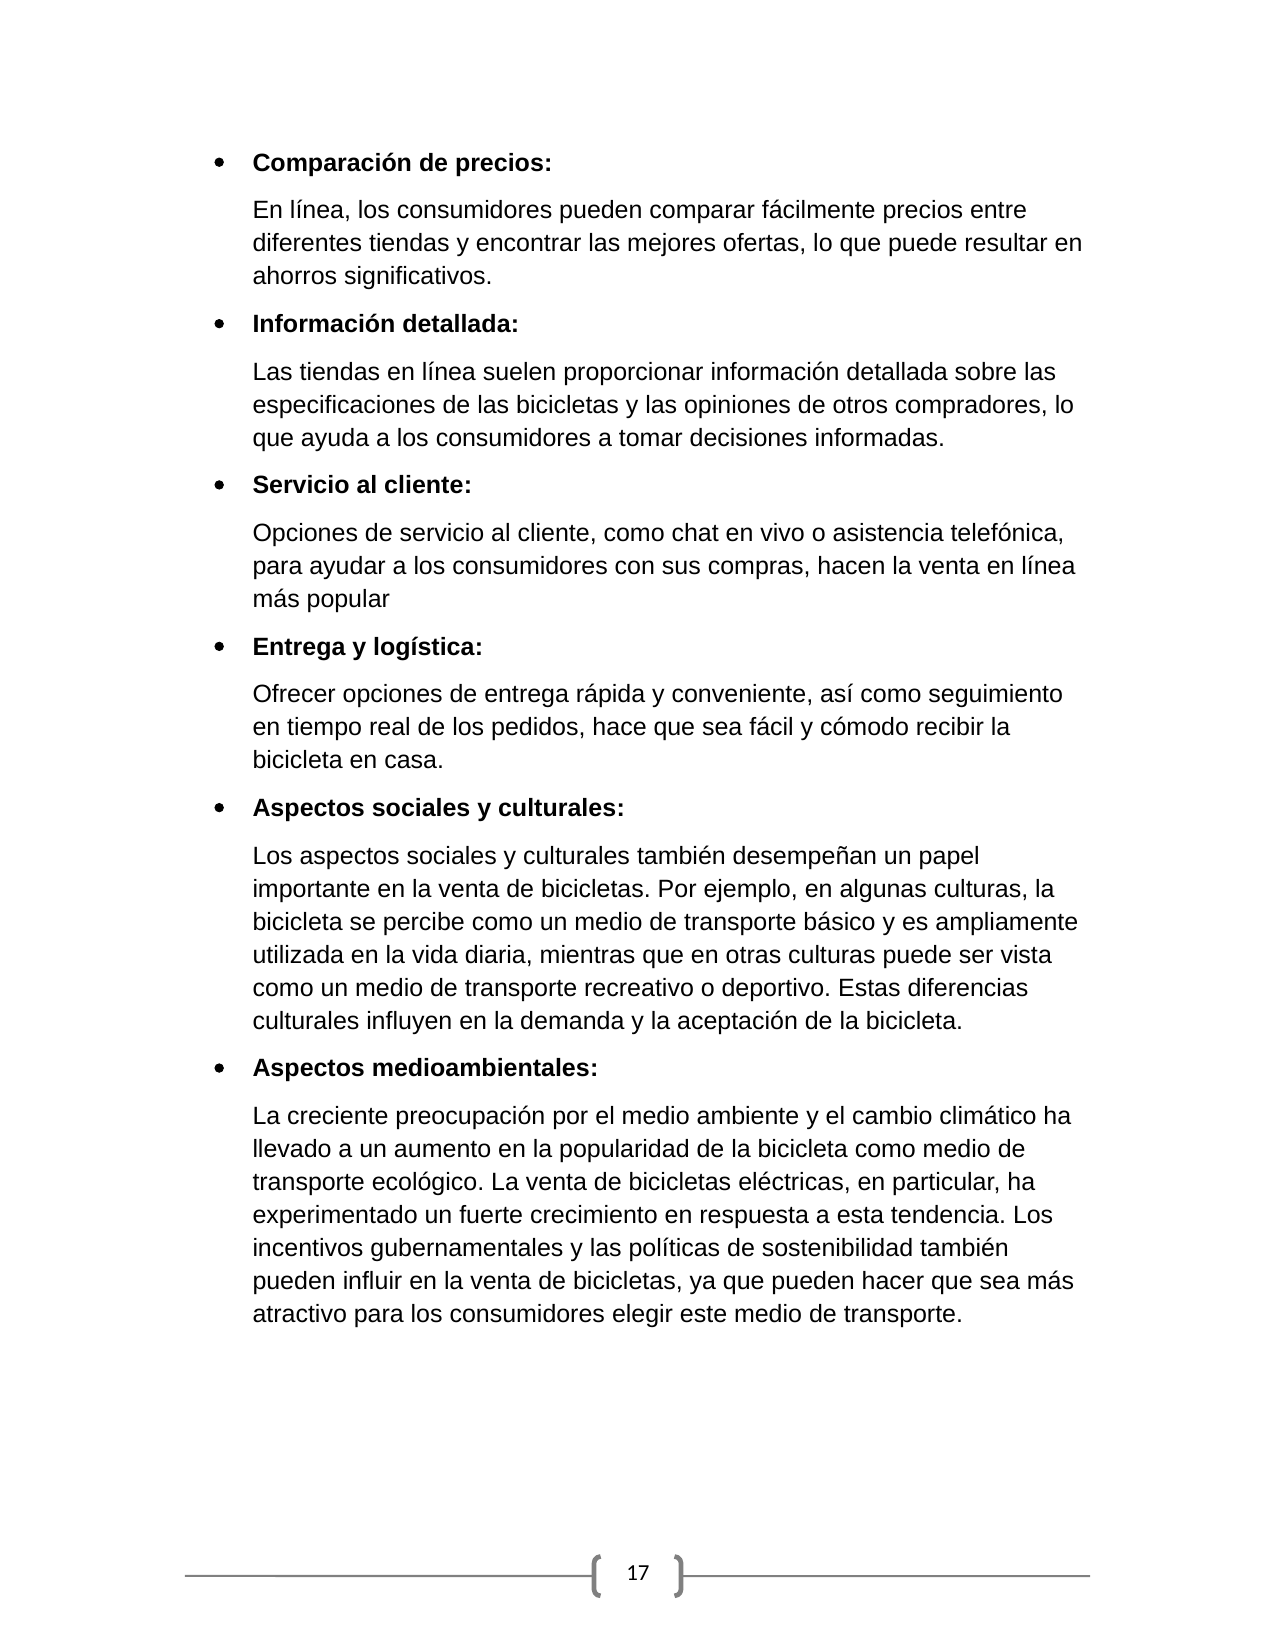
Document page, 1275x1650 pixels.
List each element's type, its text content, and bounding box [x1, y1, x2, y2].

text La creciente preocupación por el medio ambiente y el cambio climático ha llevado a un aumento en la popularidad de la bicicleta como medio de transporte ecológico. La venta de bicicletas eléctricas, en particular, ha experimentado un fuerte crecimiento en respuesta a esta tendencia. Los incentivos gubernamentales y las políticas de sostenibilidad también pueden influir en la venta de bicicletas, ya que pueden hacer que sea más atractivo para los consumidores elegir este medio de transporte. [252, 1101, 1098, 1328]
text Ofrecer opciones de entrega rápida y conveniente, así como seguimiento en tiempo real de los pedidos, hace que sea fácil y cómodo recibir la bicicleta en casa. [252, 679, 1098, 774]
list Aspectos sociales y culturales: [215, 793, 1098, 822]
text Opciones de servicio al cliente, como chat en vivo o asistencia telefónica, para ayudar a los consumidores con sus compras, hacen la venta en línea más popular [252, 518, 1098, 613]
text En línea, los consumidores pueden comparar fácilmente precios entre diferentes tiendas y encontrar las mejores ofertas, lo que puede resultar en ahorros significativos. [252, 195, 1098, 290]
list Servicio al cliente: [215, 470, 1098, 499]
list Comparación de precios: [215, 148, 1098, 176]
text Los aspectos sociales y culturales también desempeñan un papel importante en la venta de bicicletas. Por ejemplo, en algunas culturas, la bicicleta se percibe como un medio de transporte básico y es ampliamente utilizada en la vida diaria, mientras que en otras culturas puede ser vista como un medio de transporte recreativo o deportivo. Estas diferencias culturales influyen en la demanda y la aceptación de la bicicleta. [252, 841, 1098, 1034]
list Aspectos medioambientales: [215, 1053, 1098, 1082]
text Las tiendas en línea suelen proporcionar información detallada sobre las especificaciones de las bicicletas y las opiniones de otros compradores, lo que ayuda a los consumidores a tomar decisiones informadas. [252, 357, 1098, 451]
list Información detallada: [215, 309, 1098, 338]
list Entrega y logística: [215, 632, 1098, 661]
